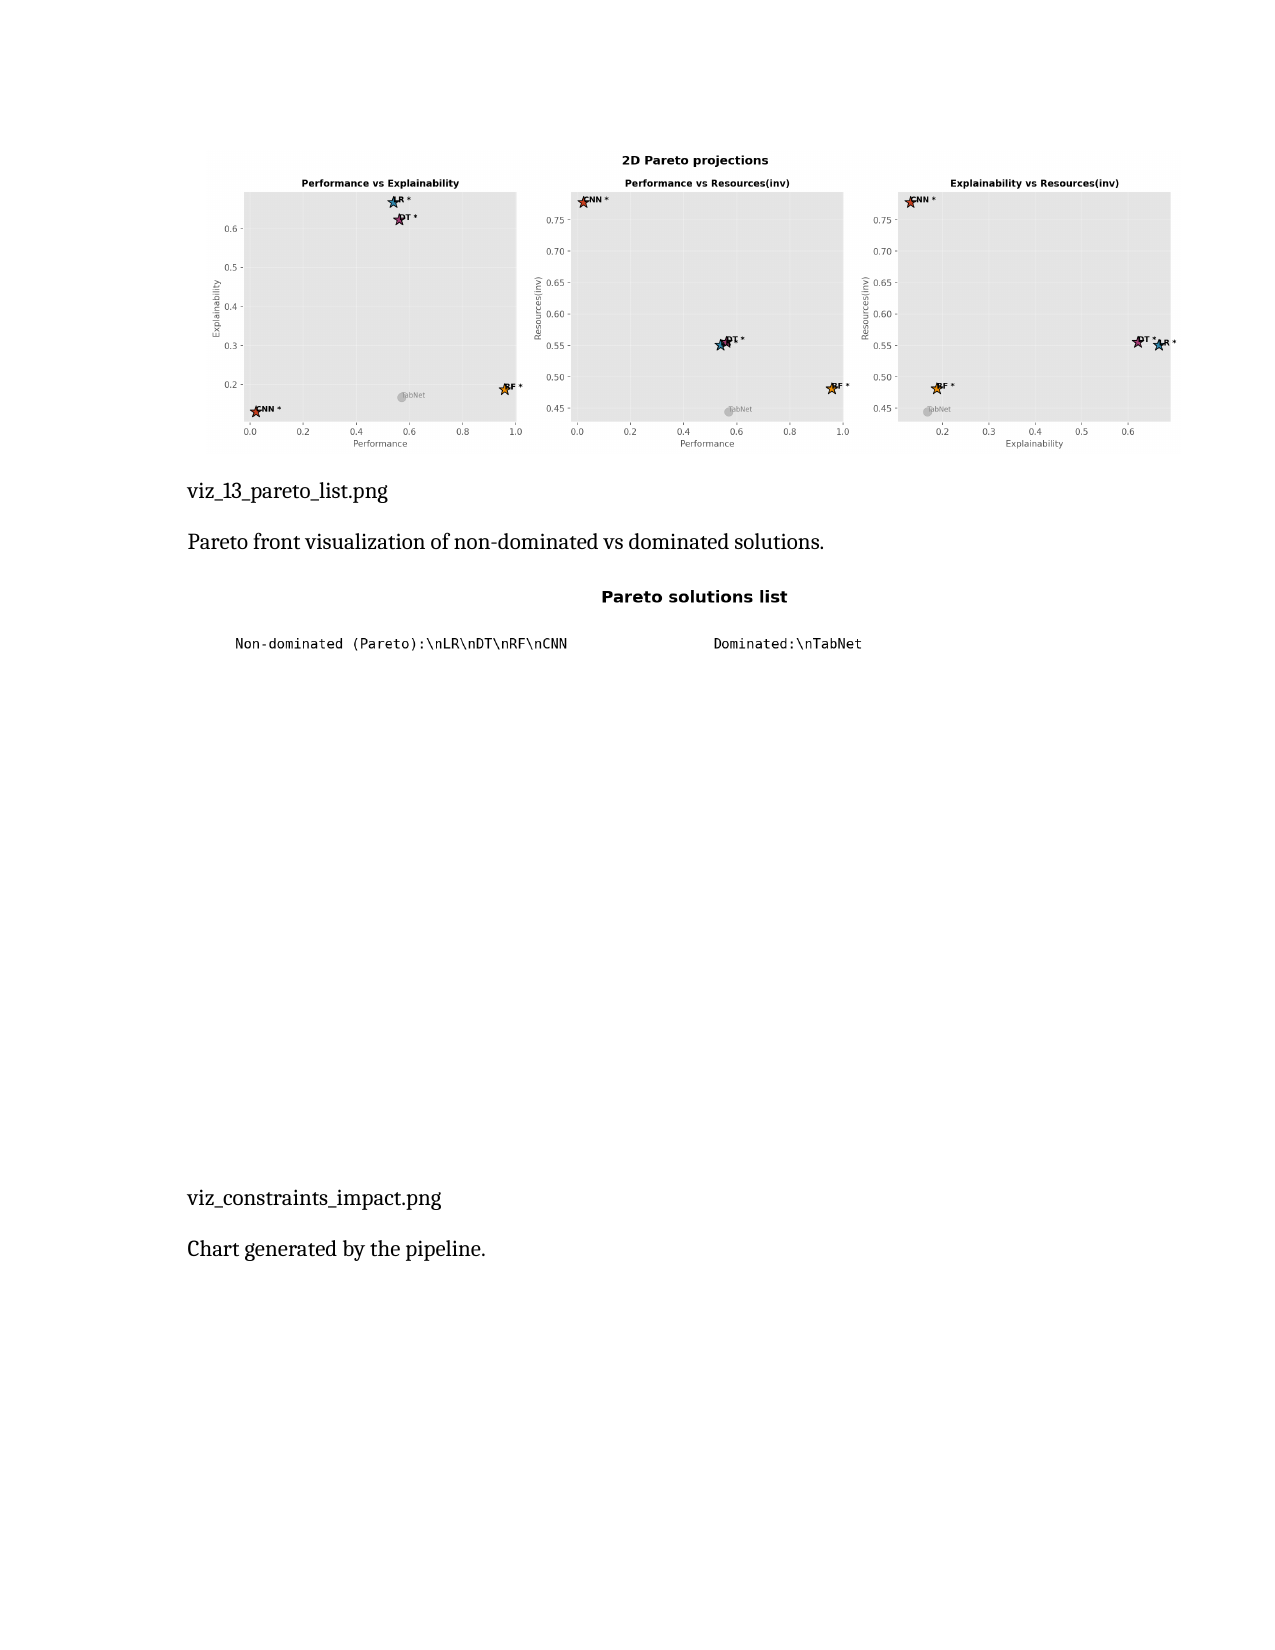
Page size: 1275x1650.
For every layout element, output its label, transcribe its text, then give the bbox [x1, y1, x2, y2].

text Pareto front visualization of non-dominated vs dominated solutions. [187, 529, 1087, 556]
picture [206, 150, 1182, 454]
text viz_13_pareto_list.png [187, 478, 1087, 504]
text Chart generated by the pipeline. [187, 1236, 1087, 1262]
picture [206, 580, 1182, 1160]
text viz_constraints_impact.png [187, 1185, 1087, 1211]
